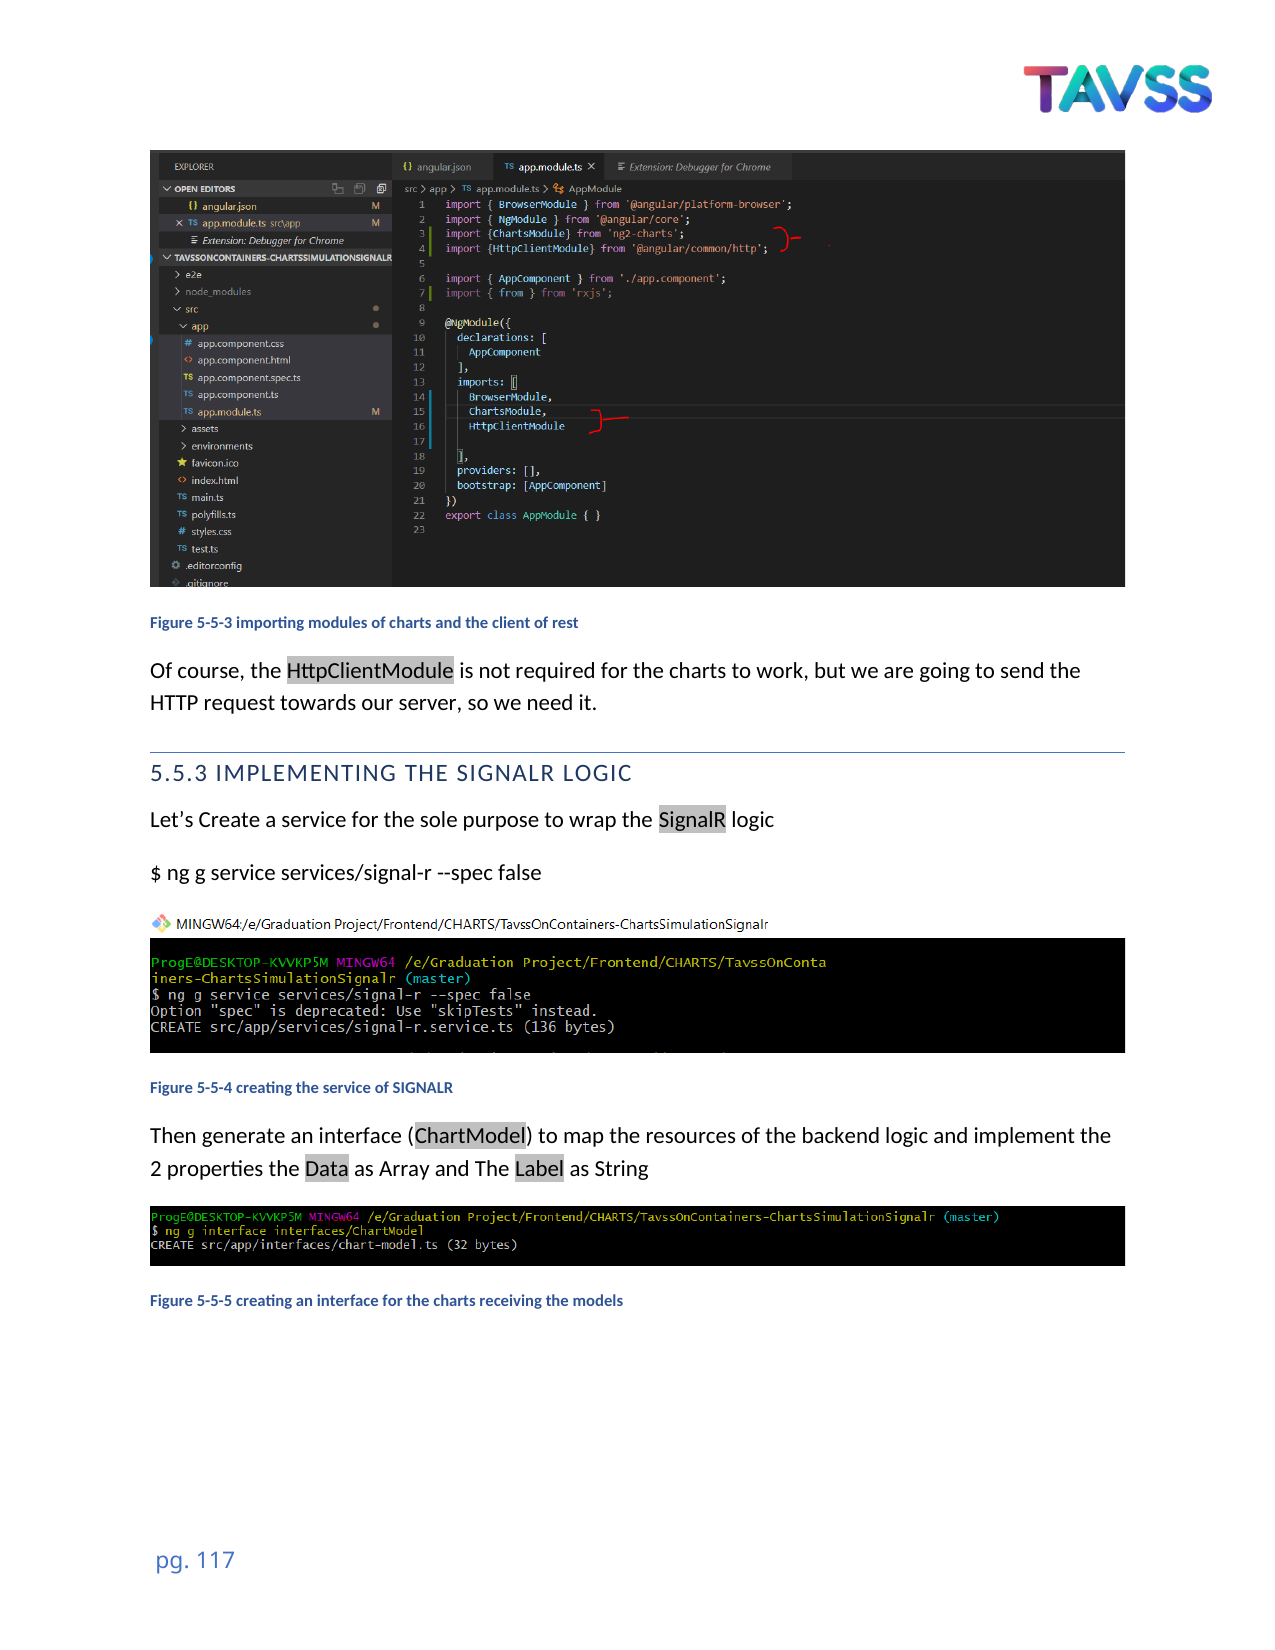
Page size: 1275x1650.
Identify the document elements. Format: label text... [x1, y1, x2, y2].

text Let’s Create a service for the sole purpose to wrap the SignalR logic [726, 805, 1125, 833]
text Figure 5-5-4 creating the service of SIGNALR [150, 1077, 1125, 1098]
text Of course, the HttpClientModule is not required for the charts to work, but we are going to send the HTTP request towards our server, so we need it. [150, 656, 1125, 716]
text Let’s Create a service for the sole purpose to wrap the SignalR logic [150, 805, 659, 833]
picture [1002, 41, 1236, 135]
picture [150, 911, 1125, 1053]
text Then generate an interface (ChartModel) to map the resources of the backend logic and implement the 2 properties the Data as Array and The Label as String [150, 1122, 1125, 1182]
picture [150, 150, 1125, 587]
picture [150, 1206, 1125, 1266]
text Figure 5-5-5 creating an interface for the charts receiving the models [150, 1290, 1125, 1310]
subtitle 5.5.3 Implementing the SignalR Logic [150, 753, 1125, 788]
text $ ng g service services/signal-r --spec false [150, 858, 1125, 886]
